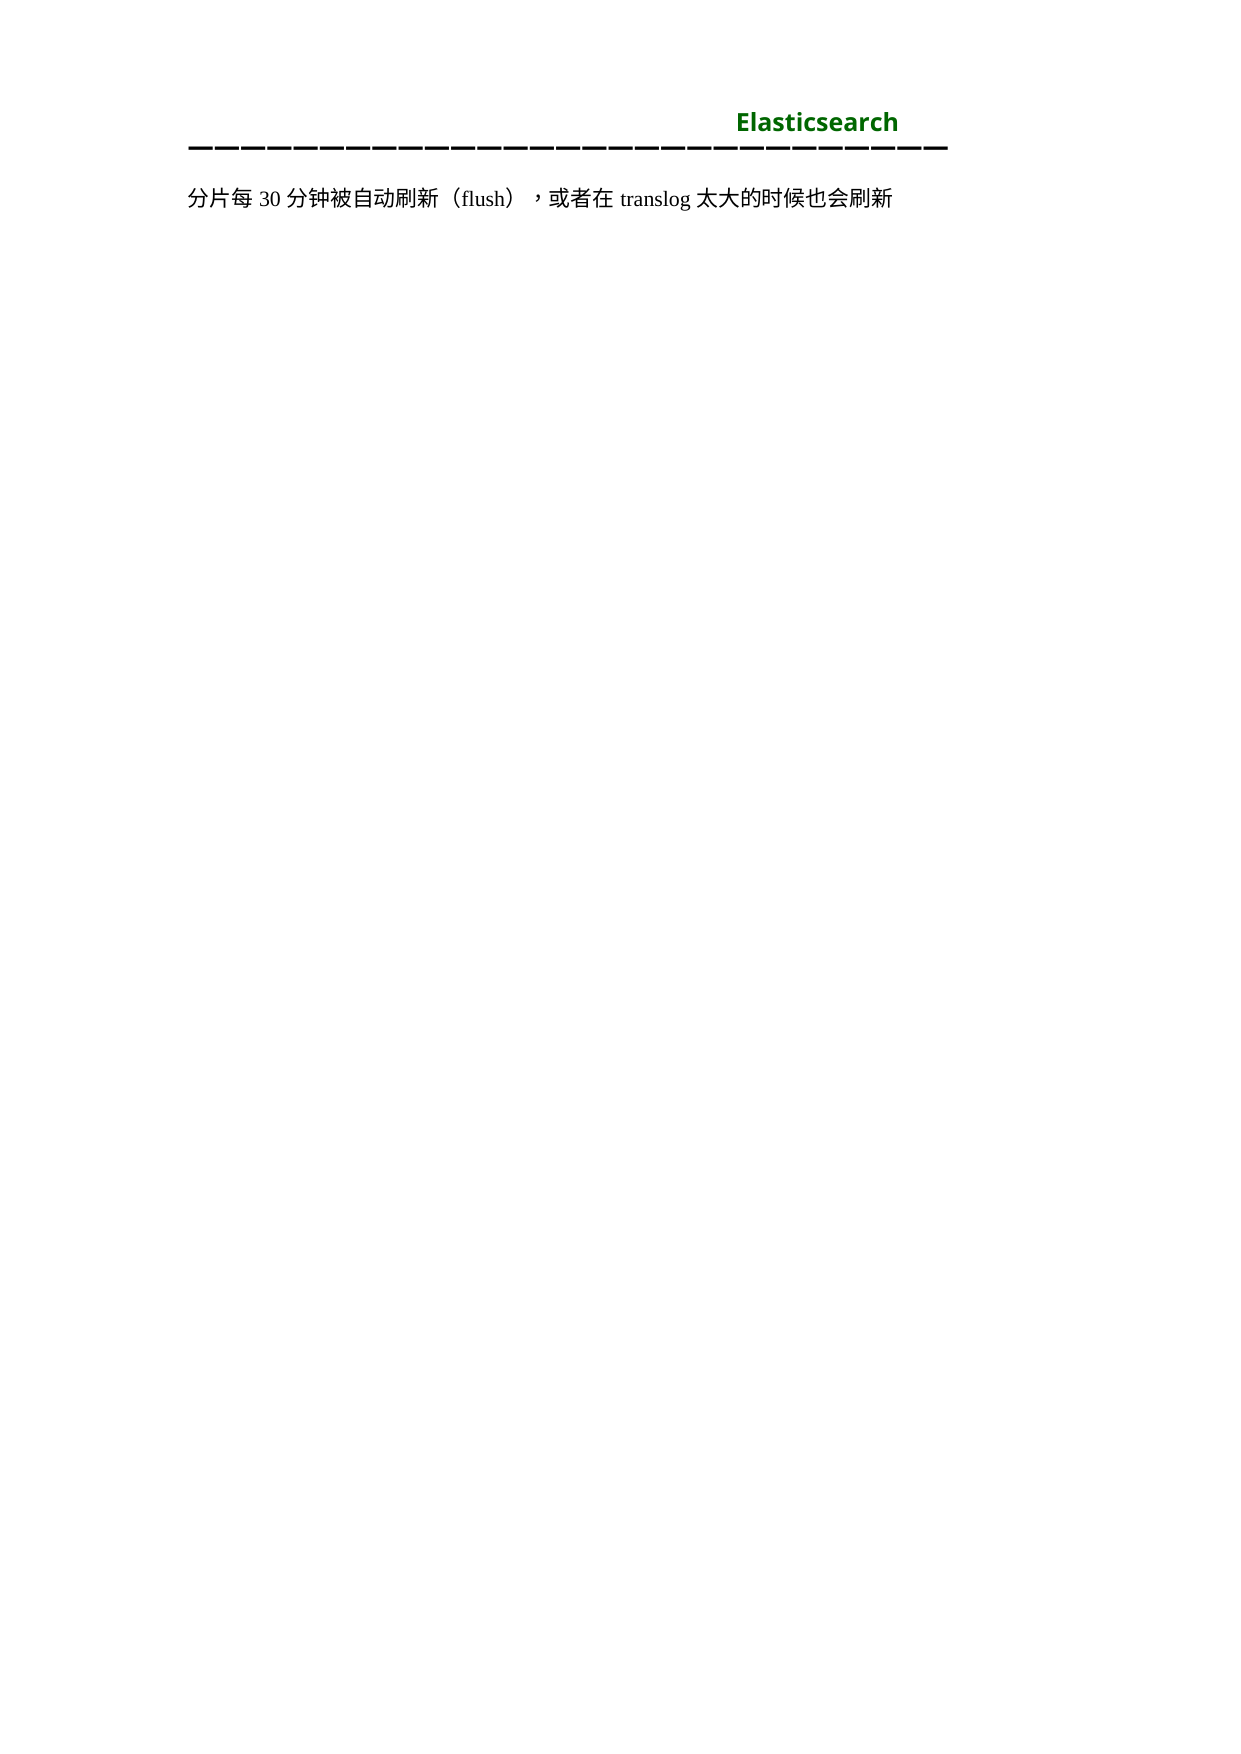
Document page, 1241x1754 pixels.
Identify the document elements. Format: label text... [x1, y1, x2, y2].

text 分片每 30 分钟被自动刷新（flush），或者在 translog 太大的时候也会刷新 [187, 183, 1076, 213]
